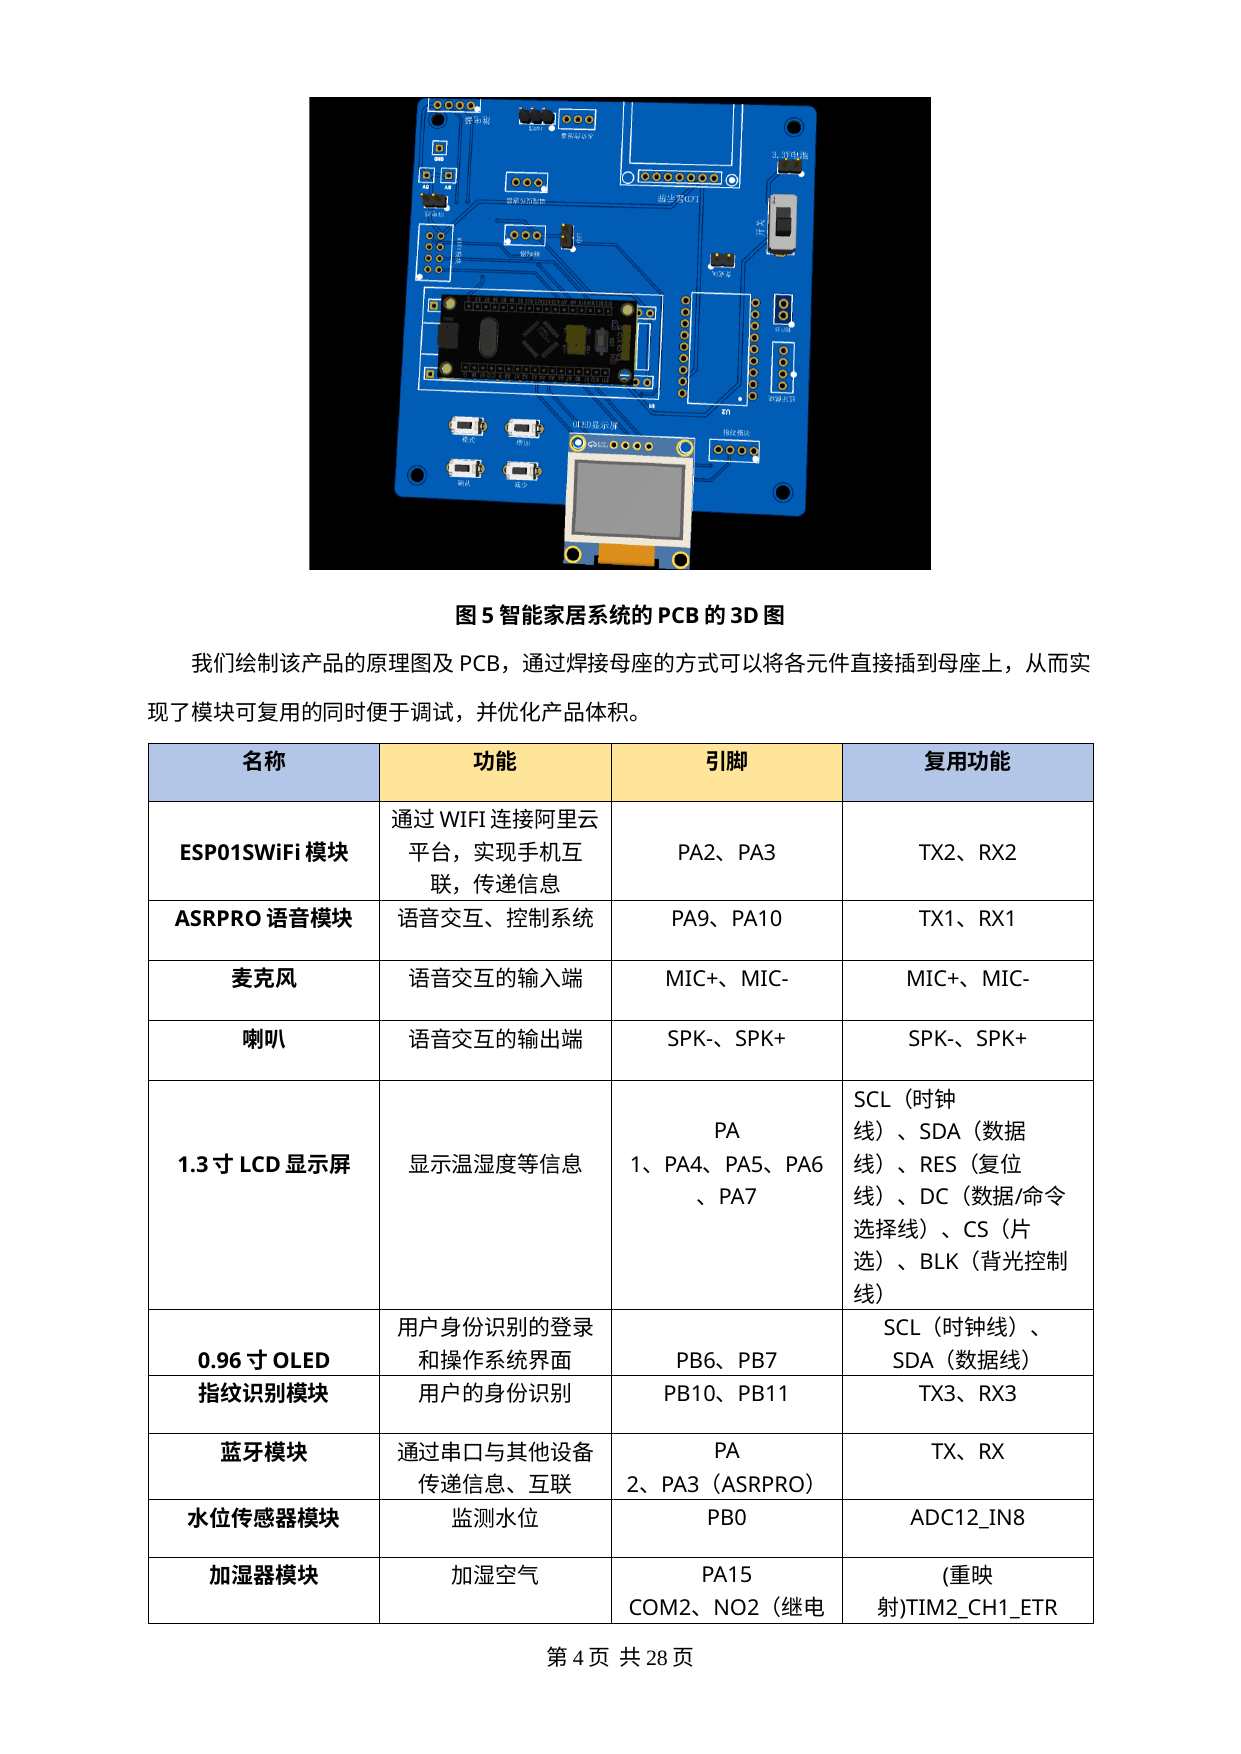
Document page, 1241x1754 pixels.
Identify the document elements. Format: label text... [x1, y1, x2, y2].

table_header 功能 [380, 744, 611, 801]
table_cell PA9、PA10 [612, 901, 842, 960]
table_cell 喇叭 [149, 1021, 379, 1080]
table_cell PB10、PB11 [612, 1376, 842, 1433]
table_cell 加湿器模块 [149, 1558, 379, 1623]
table_cell PA2、PA3（ASRPRO） [612, 1434, 842, 1499]
table_header 复用功能 [843, 744, 1093, 801]
table_cell PB6、PB7 [612, 1310, 842, 1375]
table_cell PA1、PA4、PA5、PA6、PA7 [612, 1081, 842, 1309]
table_cell 蓝牙模块 [149, 1434, 379, 1499]
table_cell 通过WIFI连接阿里云平台，实现手机互联，传递信息 [380, 802, 611, 899]
text 我们绘制该产品的原理图及PCB，通过焊接母座的方式可以将各元件直接插到母座上，从而实现了模块可复用的同时便于调试，并优化产品体积。 [148, 646, 1092, 727]
table_cell 语音交互的输入端 [380, 961, 611, 1020]
table_cell PA2、PA3 [612, 802, 842, 899]
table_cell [843, 1558, 1093, 1623]
table_cell TX3、RX3 [843, 1376, 1093, 1433]
table_cell 显示温湿度等信息 [380, 1081, 611, 1309]
table_cell 用户身份识别的登录和操作系统界面 [380, 1310, 611, 1375]
table_cell ASRPRO语音模块 [149, 901, 379, 960]
table_cell PA15 COM2、NO2（继电器） [612, 1558, 842, 1623]
table_cell SPK-、SPK+ [612, 1021, 842, 1080]
table_cell SCL（时钟线）、 SDA（数据线） [843, 1310, 1093, 1375]
table_cell 0.96寸OLED [149, 1310, 379, 1375]
table_cell SCL（时钟线）、SDA（数据线）、RES（复位线）、DC（数据/命令选择线）、CS（片选）、BLK（背光控制线） [843, 1081, 1093, 1309]
table_cell TX、RX [843, 1434, 1093, 1499]
table_cell 水位传感器模块 [149, 1500, 379, 1557]
table_cell 用户的身份识别 [380, 1376, 611, 1433]
table_cell TX2、RX2 [843, 802, 1093, 899]
picture [309, 97, 931, 570]
table_header 引脚 [612, 744, 842, 801]
table_cell 通过串口与其他设备传递信息、互联 [380, 1434, 611, 1499]
table_cell 1.3寸LCD显示屏 [149, 1081, 379, 1309]
table_cell 监测水位 [380, 1500, 611, 1557]
table_cell TX1、RX1 [843, 901, 1093, 960]
table_cell PB0 [612, 1500, 842, 1557]
table_cell 语音交互、控制系统 [380, 901, 611, 960]
table_cell 指纹识别模块 [149, 1376, 379, 1433]
table_cell 麦克风 [149, 961, 379, 1020]
table_cell ESP01SWiFi模块 [149, 802, 379, 899]
table_cell 语音交互的输出端 [380, 1021, 611, 1080]
table_cell MIC+、MIC- [843, 961, 1093, 1020]
text 图5 智能家居系统的PCB的3D图 [148, 597, 1092, 630]
table_cell SPK-、SPK+ [843, 1021, 1093, 1080]
table_cell 加湿空气 [380, 1558, 611, 1623]
table_cell MIC+、MIC- [612, 961, 842, 1020]
table_cell ADC12_IN8 [843, 1500, 1093, 1557]
table_header 名称 [149, 744, 379, 801]
